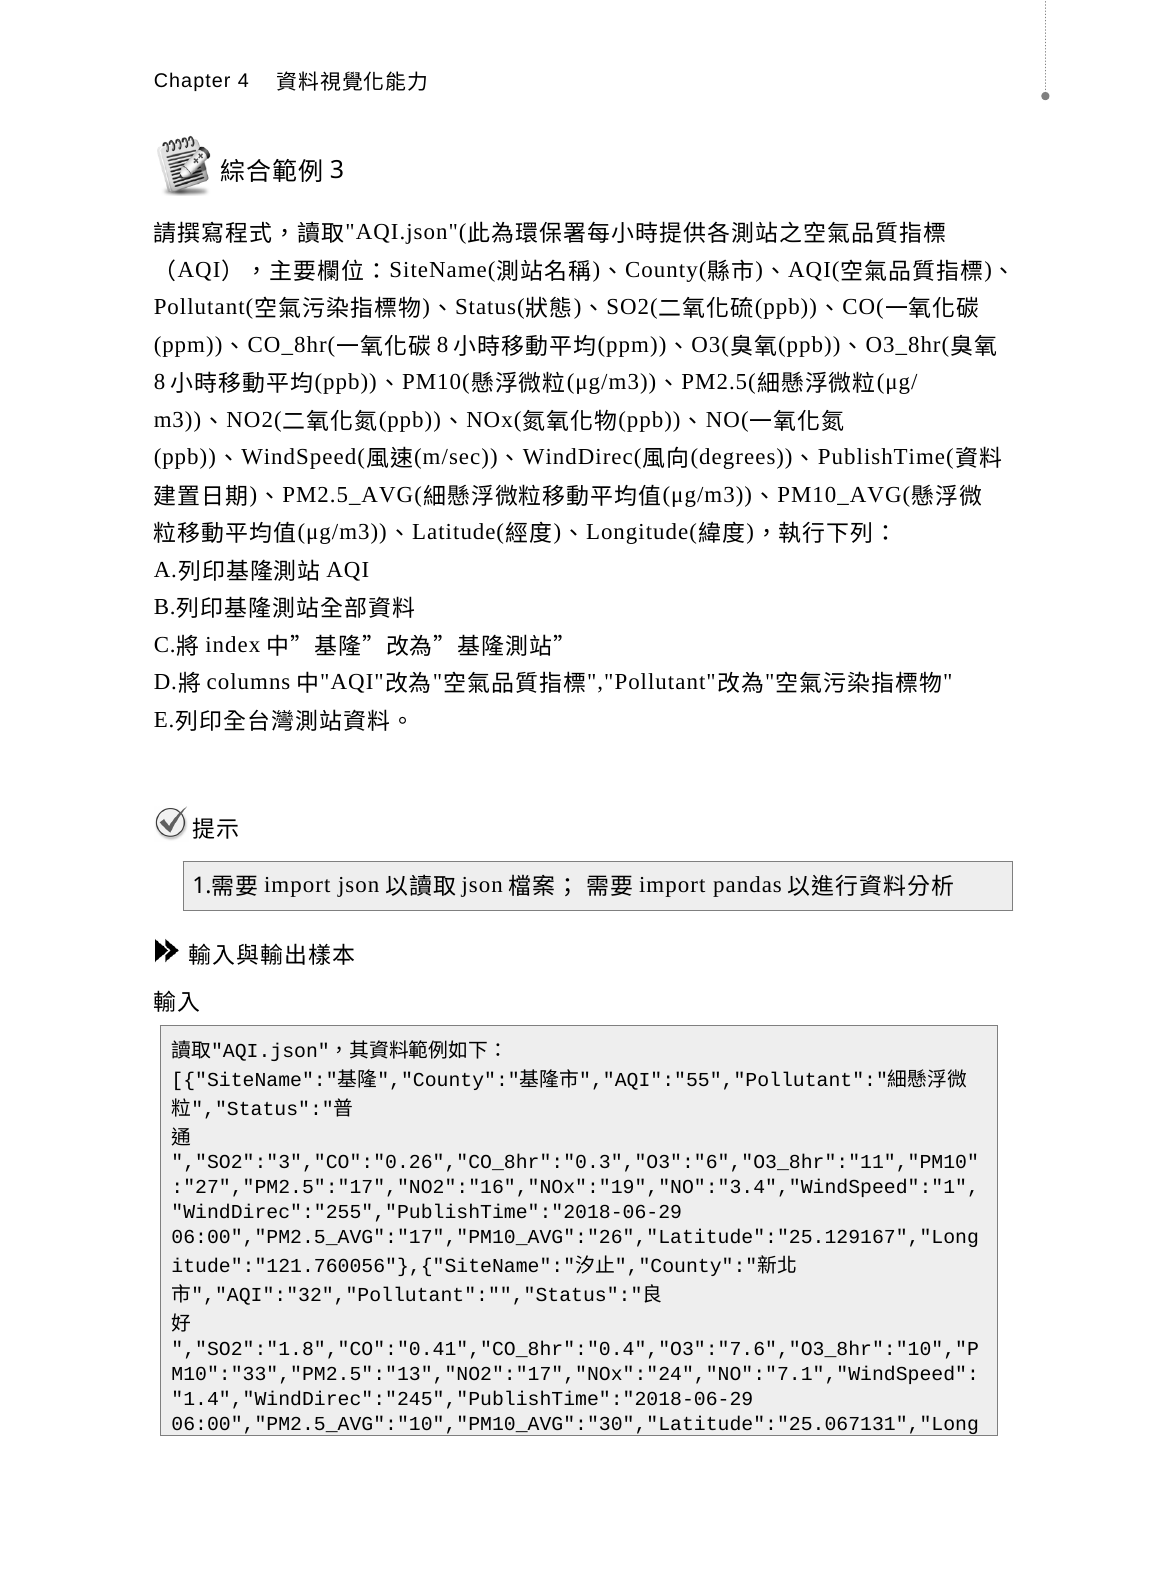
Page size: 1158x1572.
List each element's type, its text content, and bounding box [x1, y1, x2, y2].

text 請撰寫程式，讀取"AQI.json"(此為環保署每小時提供各測站之空氣品質指標（AQI），主要欄位：SiteName(測站名稱)、County(縣市)、AQI(空氣品質指標)、Pollutant(空氣污染指標物)、Status(狀態)、SO2(二氧化硫(ppb))、CO(一氧化碳(ppm))、CO_8hr(一氧化碳8小時移動平均(ppm))、O3(臭氧(ppb))、O3_8hr(臭氧8小時移動平均(ppb))、PM10(懸浮微粒(μg/m3))、PM2.5(細懸浮微粒(μg/m3))、NO2(二氧化氮(ppb))、NOx(氮氧化物(ppb))、NO(一氧化氮(ppb))、WindSpeed(風速(m/sec))、WindDirec(風向(degrees))、PublishTime(資料建置日期)、PM2.5_AVG(細懸浮微粒移動平均值(μg/m3))、PM10_AVG(懸浮微粒移動平均值(μg/m3))、Latitude(經度)、Longitude(緯度)，執行下列： A.列印基隆測站AQI B.列印基隆測站全部資料 C.將index中”基隆”改為”基隆測站” D.將columns中"AQI"改為"空氣品質指標","Pollutant"改為"空氣污染指標物" E.列印全台灣測站資料。 [153, 211, 1004, 736]
subtitle 綜合範例3 [153, 136, 1004, 202]
subtitle 提示 [153, 807, 1004, 848]
list 需要import json以讀取json檔案； 需要import pandas以進行資料分析 [184, 862, 1012, 910]
subtitle 輸入與輸出樣本 [153, 936, 1004, 971]
picture [153, 935, 181, 965]
picture [153, 135, 213, 196]
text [161, 1054, 997, 1435]
text 讀取"AQI.json"，其資料範例如下： [161, 1026, 997, 1054]
text 輸入 [153, 979, 1004, 1017]
